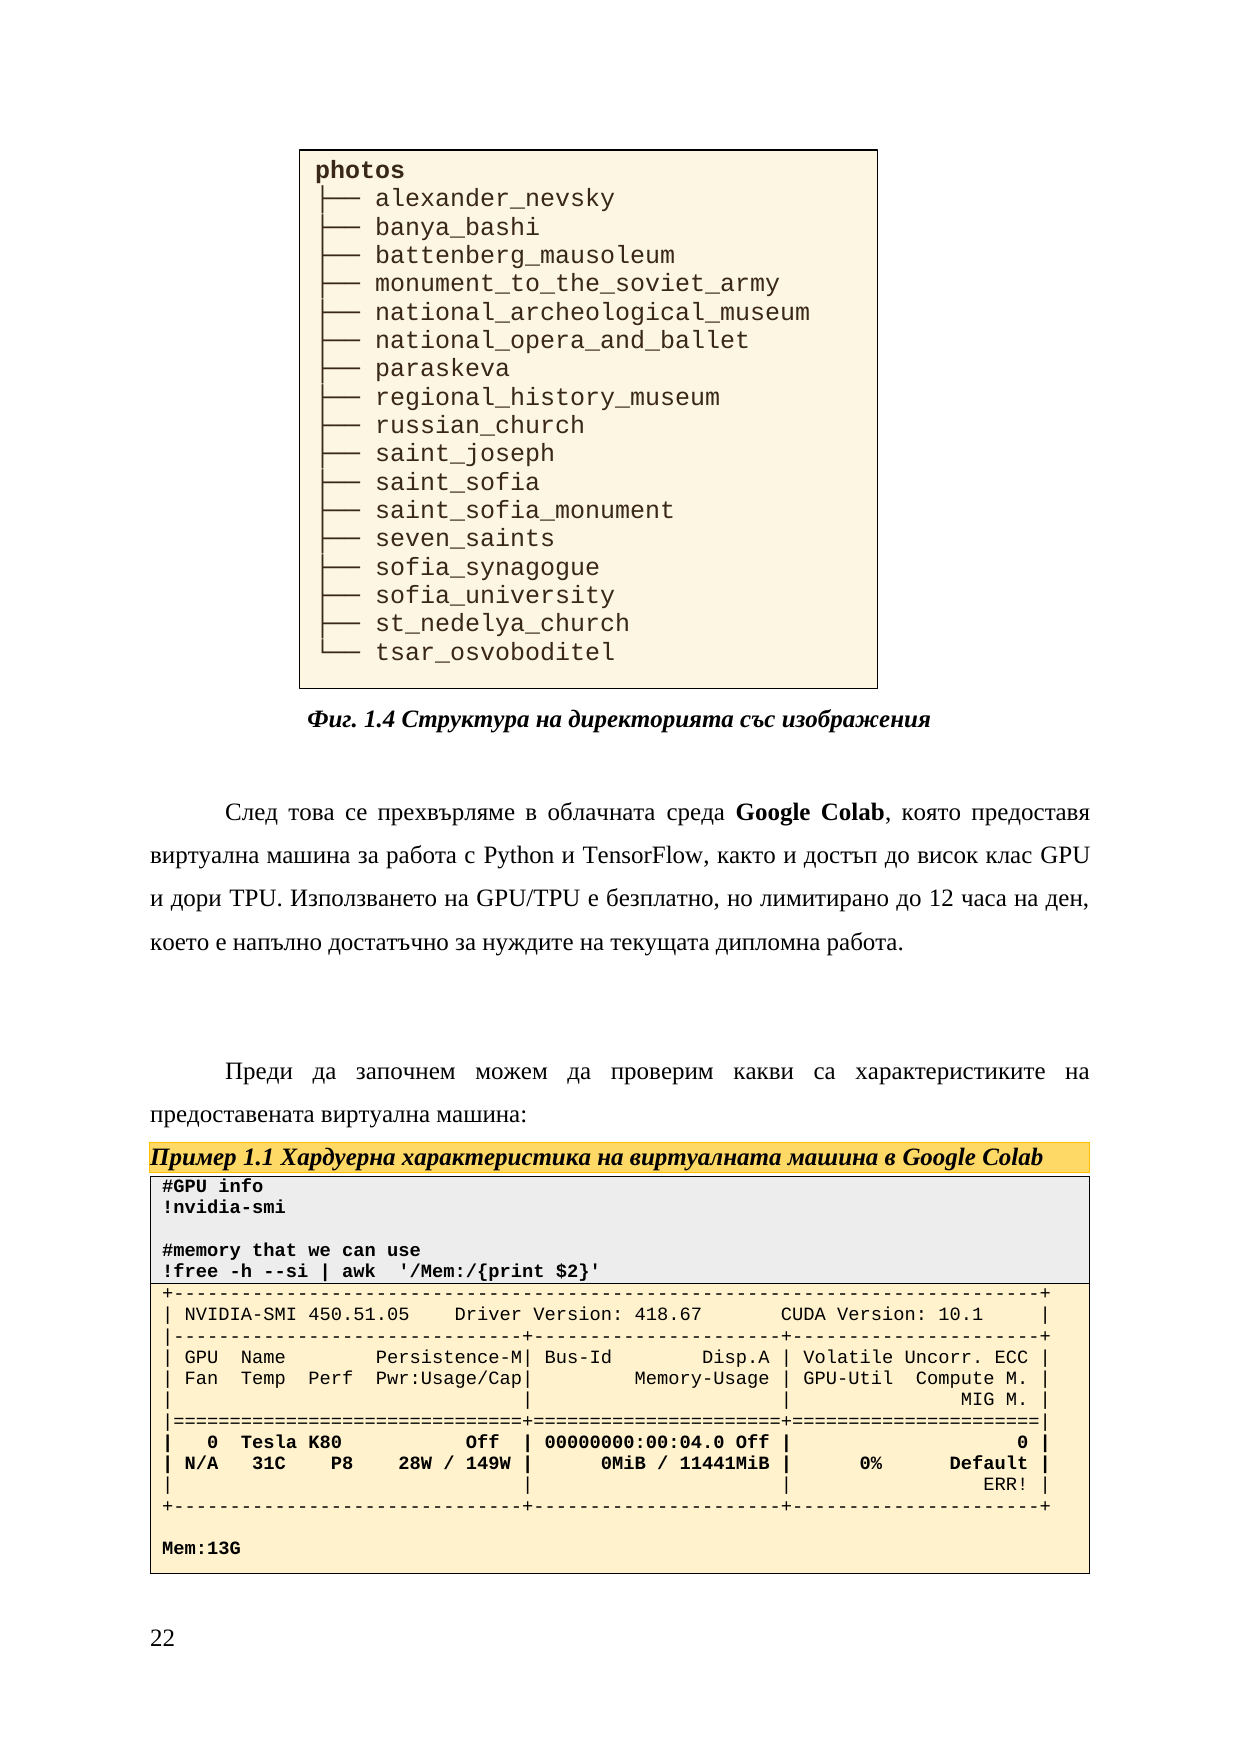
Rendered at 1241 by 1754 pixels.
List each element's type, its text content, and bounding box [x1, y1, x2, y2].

text След това се прехвърляме в облачната среда Google Colab, която предоставя виртуална машина за работа с Python и TensorFlow, както и достъп до висок клас GPU и дори TPU. Използването на GPU/TPU е безплатно, но лимитирано до 12 часа на ден, което е напълно достатъчно за нуждите на текущата дипломна работа. [150, 797, 1090, 955]
text Преди да започнем можем да проверим какви са характеристиките на предоставената виртуална машина: [150, 1056, 1090, 1128]
table_header #GPU info !nvidia-smi #memory that we can use !free -h --si | awk '/Mem:/{print $2}' [151, 1177, 1089, 1283]
table_cell +-----------------------------------------------------------------------------+ | NVIDIA-SMI 450.51.05 Driver Version: 418.67 CUDA Version: 10.1 | |-------------------------------+----------------------+----------------------+ | GPU Name Persistence-M| Bus-Id Disp.A | Volatile Uncorr. ECC | | Fan Temp Perf Pwr:Usage/Cap| Memory-Usage | GPU-Util Compute M. | | | | MIG M. | |===============================+======================+======================| | 0 Tesla K80 Off | 00000000:00:04.0 Off | 0 | | N/A 31C P8 28W / 149W | 0MiB / 11441MiB | 0% Default | | | | ERR! | +-------------------------------+----------------------+----------------------+ Mem:13G [151, 1284, 1089, 1573]
